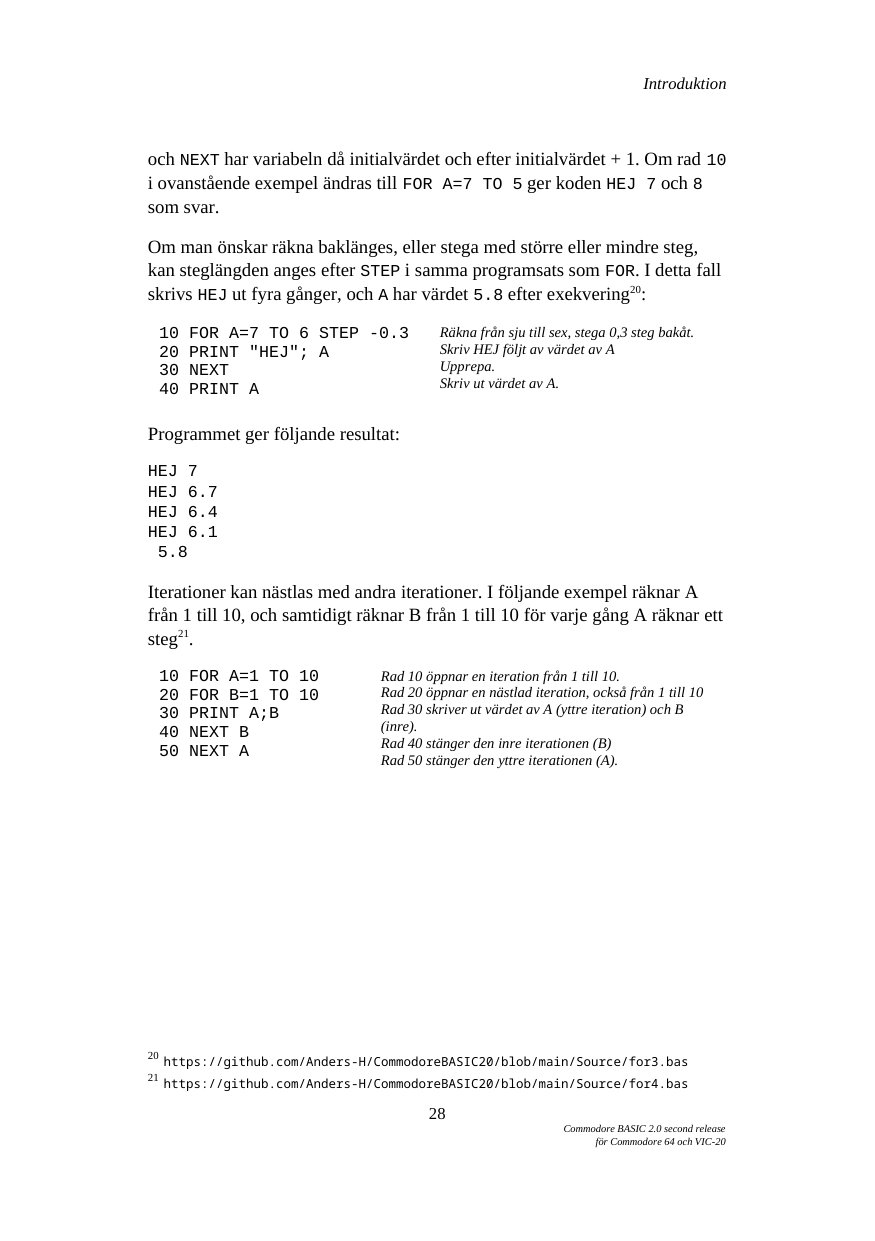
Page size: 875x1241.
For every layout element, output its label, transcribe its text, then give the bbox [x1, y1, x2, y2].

table_header 10 FOR A=1 TO 10 20 FOR B=1 TO 10 30 PRINT A;B 40 NEXT B 50 NEXT A [148, 668, 369, 768]
table_header Rad 10 öppnar en iteration från 1 till 10. Rad 20 öppnar en nästlad iteration, också från 1 till 10 Rad 30 skriver ut värdet av A (yttre iteration) och B (inre). Rad 40 stänger den inre iterationen (B) Rad 50 stänger den yttre iterationen (A). [369, 668, 725, 768]
text HEJ 7 HEJ 6.7 HEJ 6.4 HEJ 6.1 5.8 [148, 463, 726, 563]
text Iterationer kan nästlas med andra iterationer. I följande exempel räknar A från 1 till 10, och samtidigt räknar B från 1 till 10 för varje gång A räknar ett steg. [148, 581, 726, 649]
table_header Räkna från sju till sex, stega 0,3 steg bakåt. Skriv HEJ följt av värdet av A Upprepa. Skriv ut värdet av A. [428, 324, 725, 400]
table_header 10 FOR A=7 TO 6 STEP -0.3 20 PRINT "HEJ"; A 30 NEXT 40 PRINT A [148, 324, 428, 400]
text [148, 148, 726, 218]
text Programmet ger följande resultat: [148, 400, 726, 444]
text Om man önskar räkna baklänges, eller stega med större eller mindre steg, kan steglängden anges efter STEP i samma programsats som FOR. I detta fall skrivs HEJ ut fyra gånger, och A har värdet 5.8 efter exekvering: [148, 236, 726, 306]
